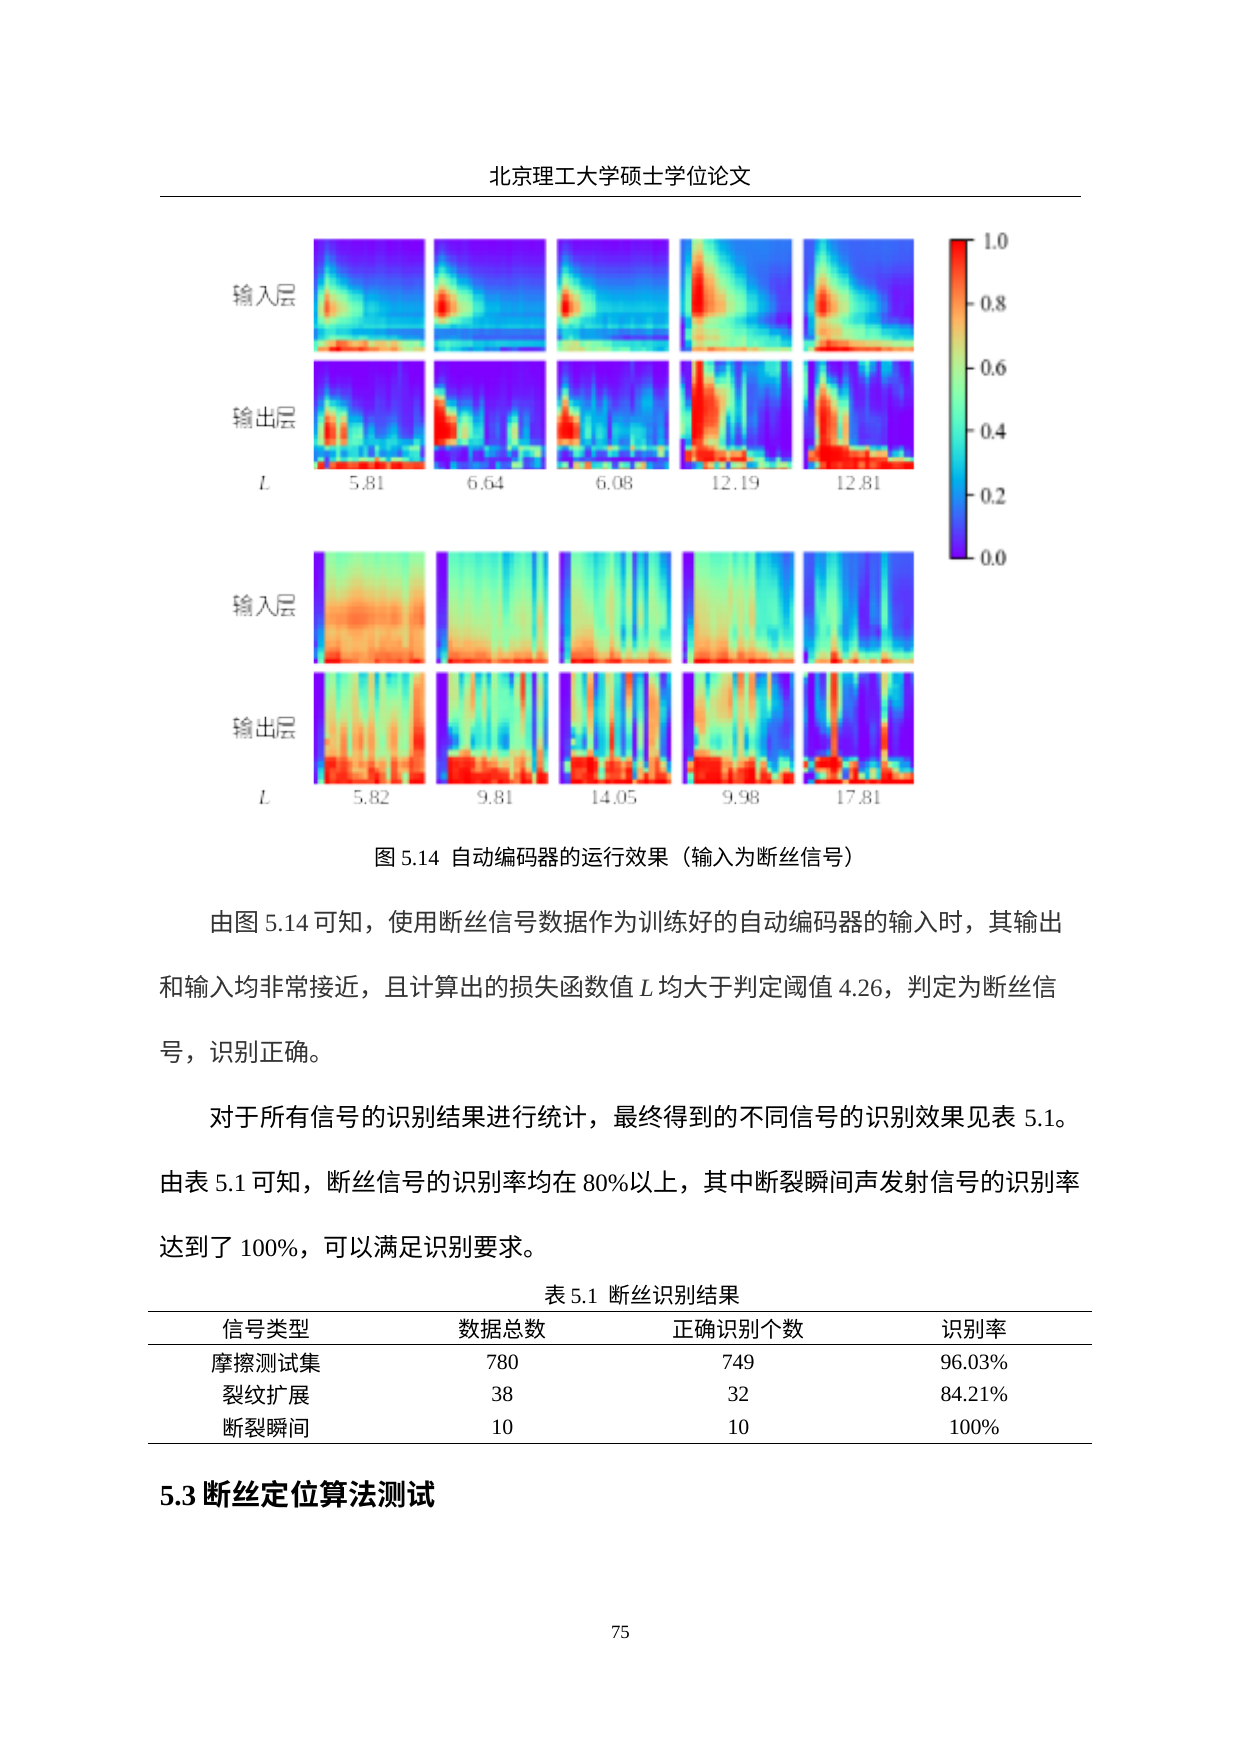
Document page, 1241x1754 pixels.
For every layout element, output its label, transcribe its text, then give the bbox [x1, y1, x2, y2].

table_header 信号类型 [148, 1312, 384, 1344]
table_cell 38 [384, 1378, 620, 1410]
table_cell 96.03% [856, 1345, 1092, 1378]
text 由图5.14可知，使用断丝信号数据作为训练好的自动编码器的输入时，其输出和输入均非常接近，且计算出的损失函数值L均大于判定阈值4.26，判定为断丝信号，识别正确。 [159, 888, 1081, 1083]
text 图5.14 自动编码器的运行效果（输入为断丝信号） [159, 839, 1081, 872]
text 5.3 断丝定位算法测试 [159, 1460, 1081, 1525]
table_header 识别率 [856, 1312, 1092, 1344]
table_cell 断裂瞬间 [148, 1410, 384, 1443]
text 表5.1 断丝识别结果 [159, 1278, 1081, 1311]
table_cell 32 [620, 1378, 856, 1410]
text 对于所有信号的识别结果进行统计，最终得到的不同信号的识别效果见表5.1。由表5.1可知，断丝信号的识别率均在80%以上，其中断裂瞬间声发射信号的识别率达到了100%，可以满足识别要求。 [159, 1083, 1081, 1278]
table_cell 摩擦测试集 [148, 1345, 384, 1378]
table_cell 裂纹扩展 [148, 1378, 384, 1410]
table_cell 100% [856, 1410, 1092, 1443]
table_cell 84.21% [856, 1378, 1092, 1410]
table_header 数据总数 [384, 1312, 620, 1344]
table_cell 780 [384, 1345, 620, 1378]
table_header 正确识别个数 [620, 1312, 856, 1344]
table_cell 10 [384, 1410, 620, 1443]
table_cell 749 [620, 1345, 856, 1378]
table_cell 10 [620, 1410, 856, 1443]
